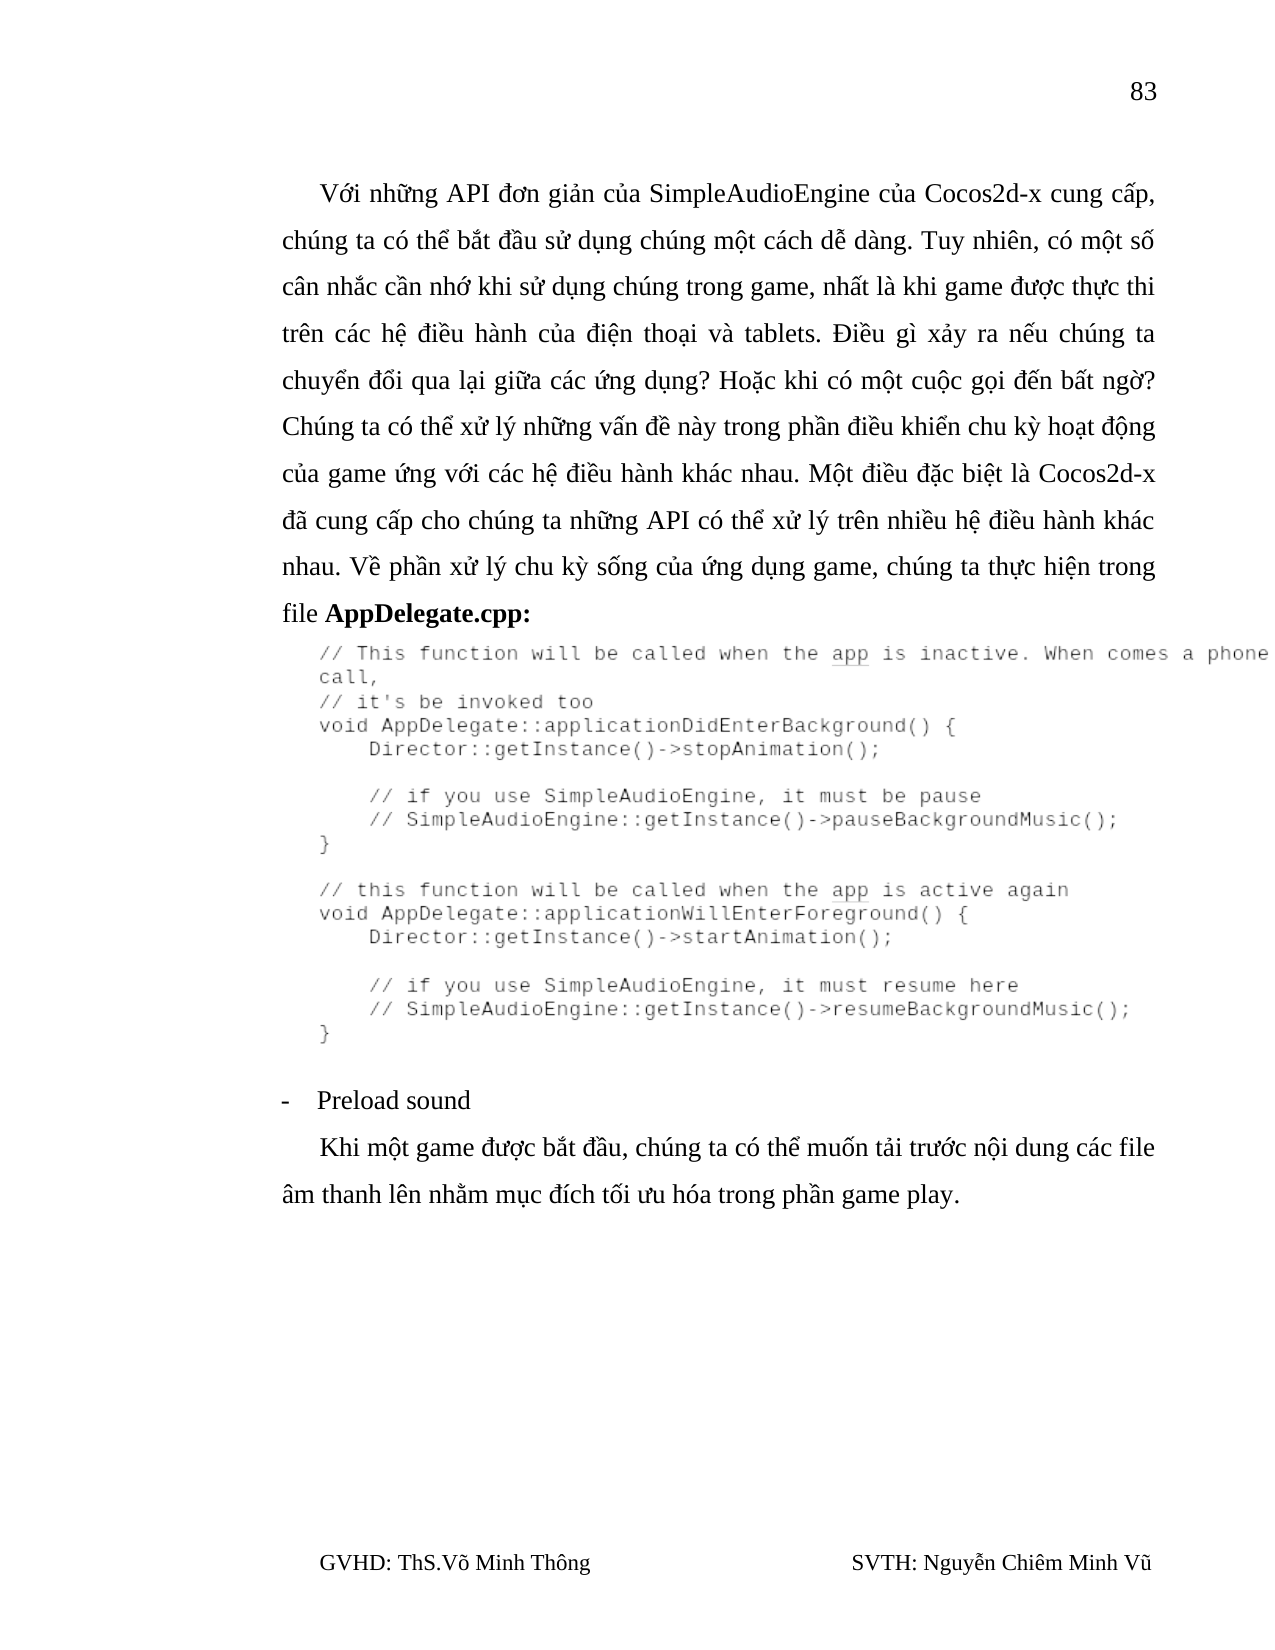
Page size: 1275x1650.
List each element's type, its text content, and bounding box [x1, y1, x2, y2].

text - Preload sound [281, 1084, 1157, 1116]
text Với những API đơn giản của SimpleAudioEngine của Cocos2d-x cung cấp, chúng ta có thể bắt đầu sử dụng chúng một cách dễ dàng. Tuy nhiên, có một số cân nhắc cần nhớ khi sử dụng chúng trong game, nhất là khi game được thực thi trên các hệ điều hành của điện thoại và tablets. Điều gì xảy ra nếu chúng ta chuyển đổi qua lại giữa các ứng dụng? Hoặc khi có một cuộc gọi đến bất ngờ? Chúng ta có thể xử lý những vấn đề này trong phần điều khiển chu kỳ hoạt động của game ứng với các hệ điều hành khác nhau. Một điều đặc biệt là Cocos2d-x đã cung cấp cho chúng ta những API có thể xử lý trên nhiều hệ điều hành khác nhau. Về phần xử lý chu kỳ sống của ứng dụng game, chúng ta thực hiện trong file AppDelegate.cpp: [282, 177, 1157, 628]
text Khi một game được bắt đầu, chúng ta có thể muốn tải trước nội dung các file âm thanh lên nhằm mục đích tối ưu hóa trong phần game play. [282, 1131, 1157, 1209]
